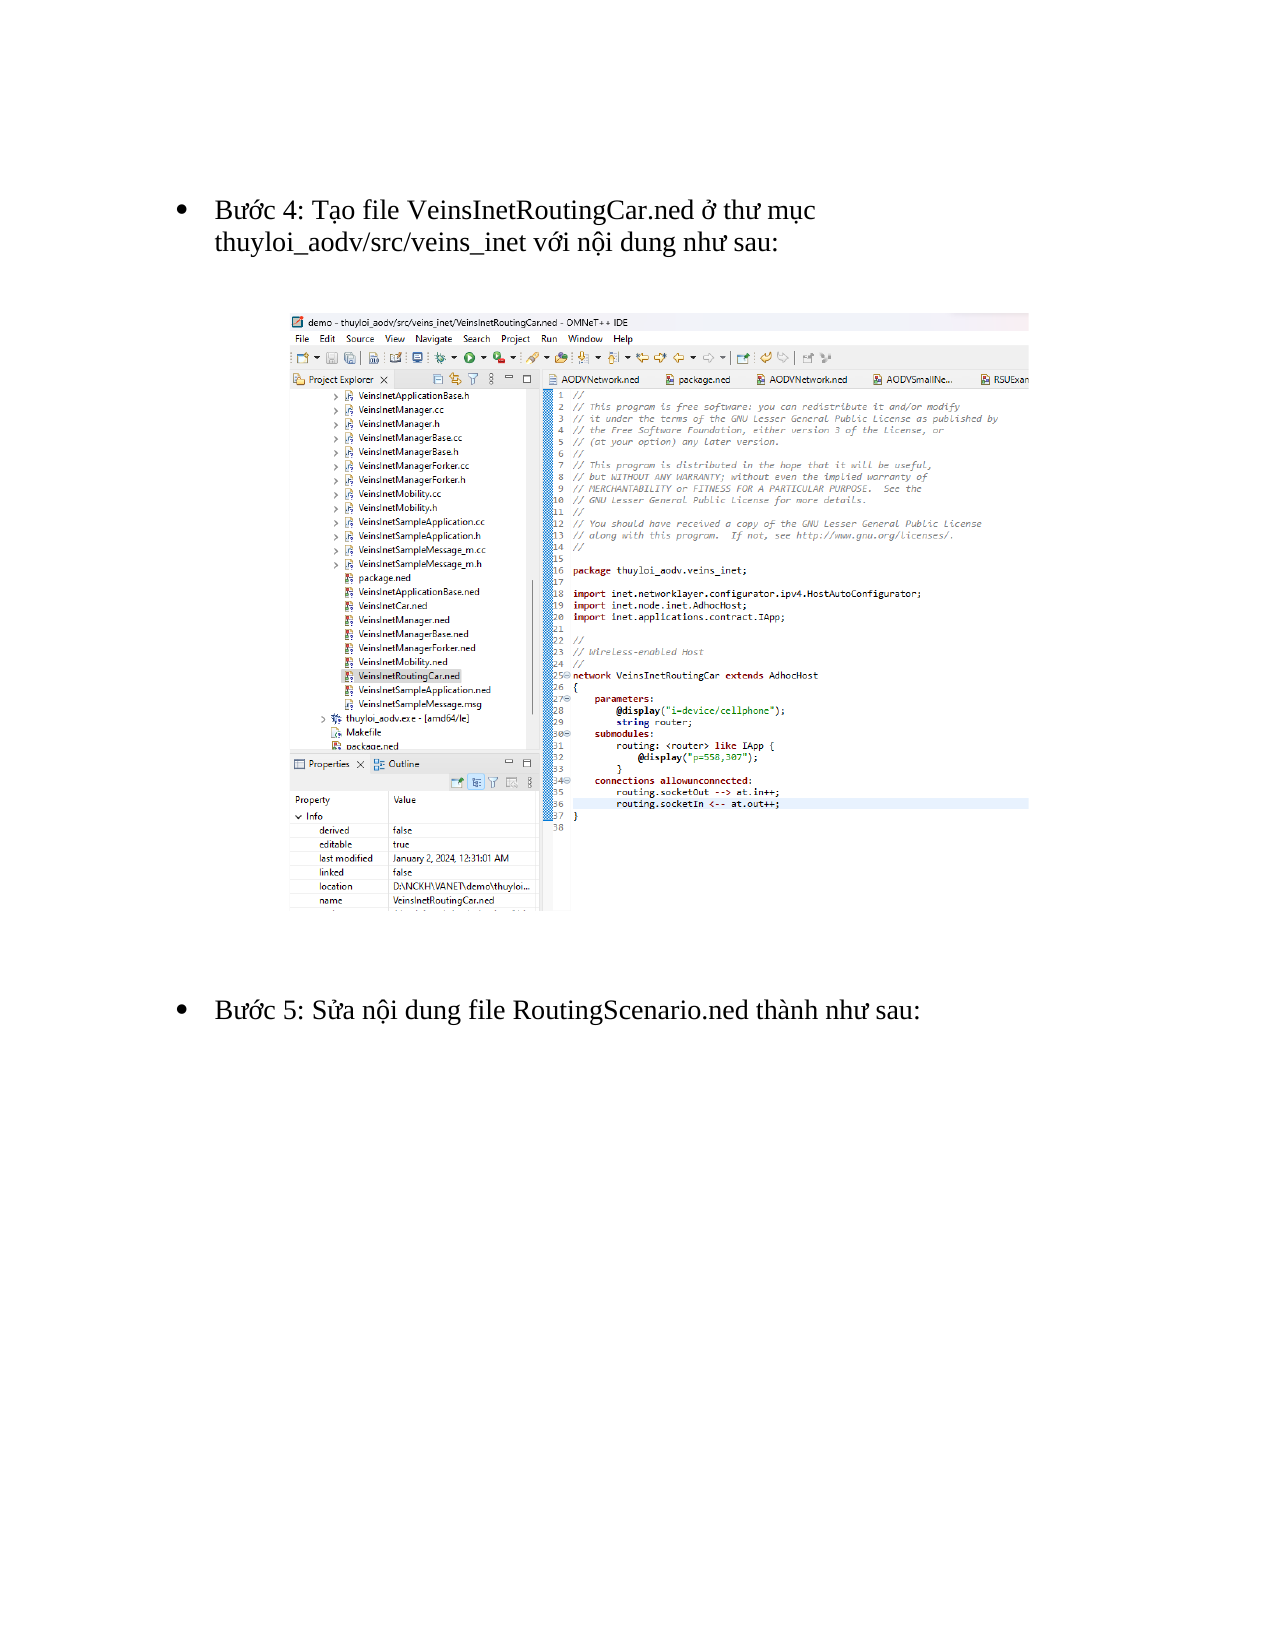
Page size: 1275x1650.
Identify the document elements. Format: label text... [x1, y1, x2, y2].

picture [289, 313, 1029, 911]
list Bước 4: Tạo file VeinsInetRoutingCar.ned ở thư mục thuyloi_aodv/src/veins_inet với nội dung như sau: [177, 193, 1125, 258]
table_header [214, 301, 1125, 940]
list Bước 5: Sửa nội dung file RoutingScenario.ned thành như sau: [177, 993, 1125, 1026]
